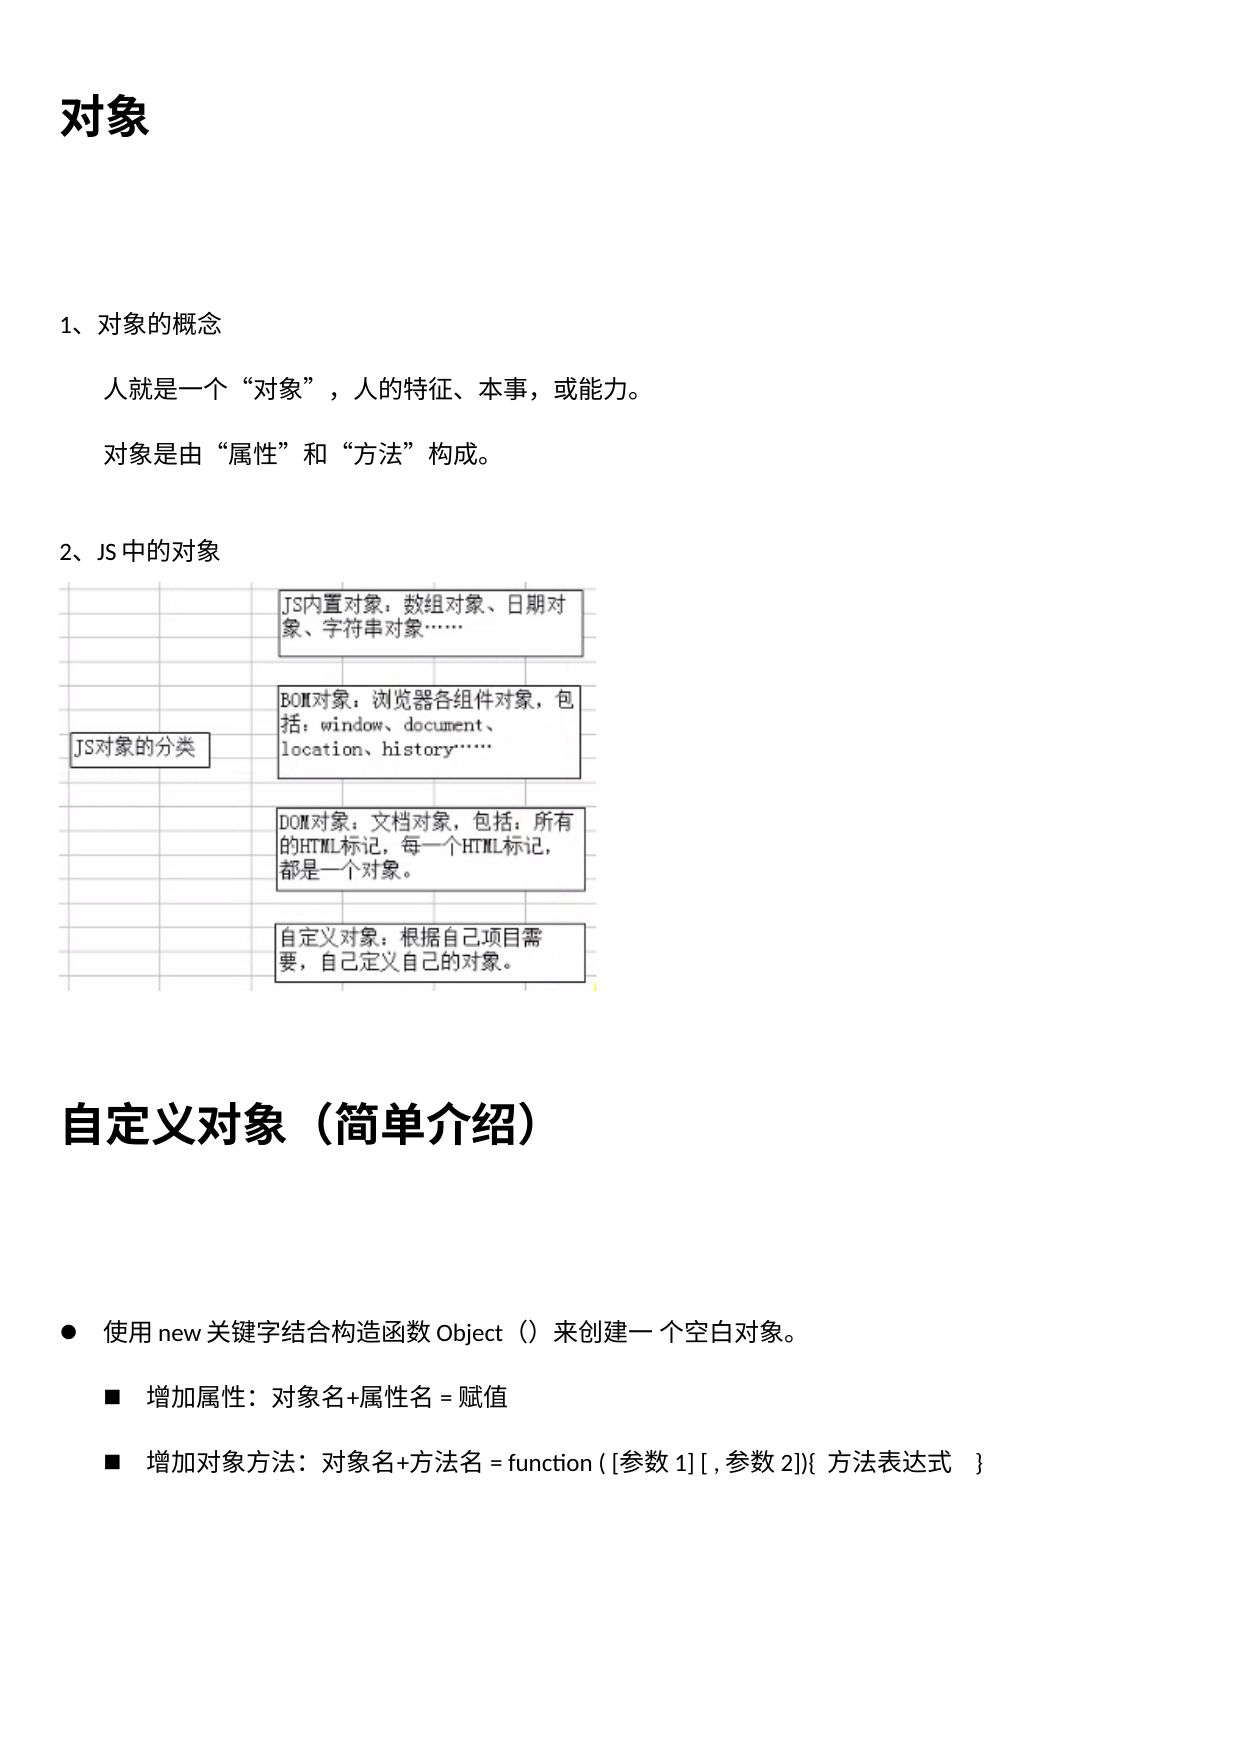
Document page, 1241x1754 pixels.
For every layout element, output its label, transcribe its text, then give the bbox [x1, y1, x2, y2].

list 使用new关键字结合构造函数Object（）来创建一 个空白对象。 [59, 1298, 1181, 1363]
text 人就是一个“对象”，人的特征、本事，或能力。 [59, 355, 1181, 420]
subtitle 自定义对象（简单介绍） [59, 1073, 1181, 1170]
subtitle 对象 [59, 64, 1181, 162]
list 增加属性：对象名+属性名 = 赋值 [103, 1363, 1181, 1428]
text 对象是由“属性”和“方法”构成。 [59, 420, 1181, 485]
text 1、对象的概念 [59, 290, 1181, 355]
text 2、JS中的对象 [59, 517, 1181, 582]
picture [59, 582, 597, 991]
list 增加对象方法：对象名+方法名 = function ( [参数1] [ , 参数2]){ 方法表达式 } [103, 1428, 1181, 1493]
